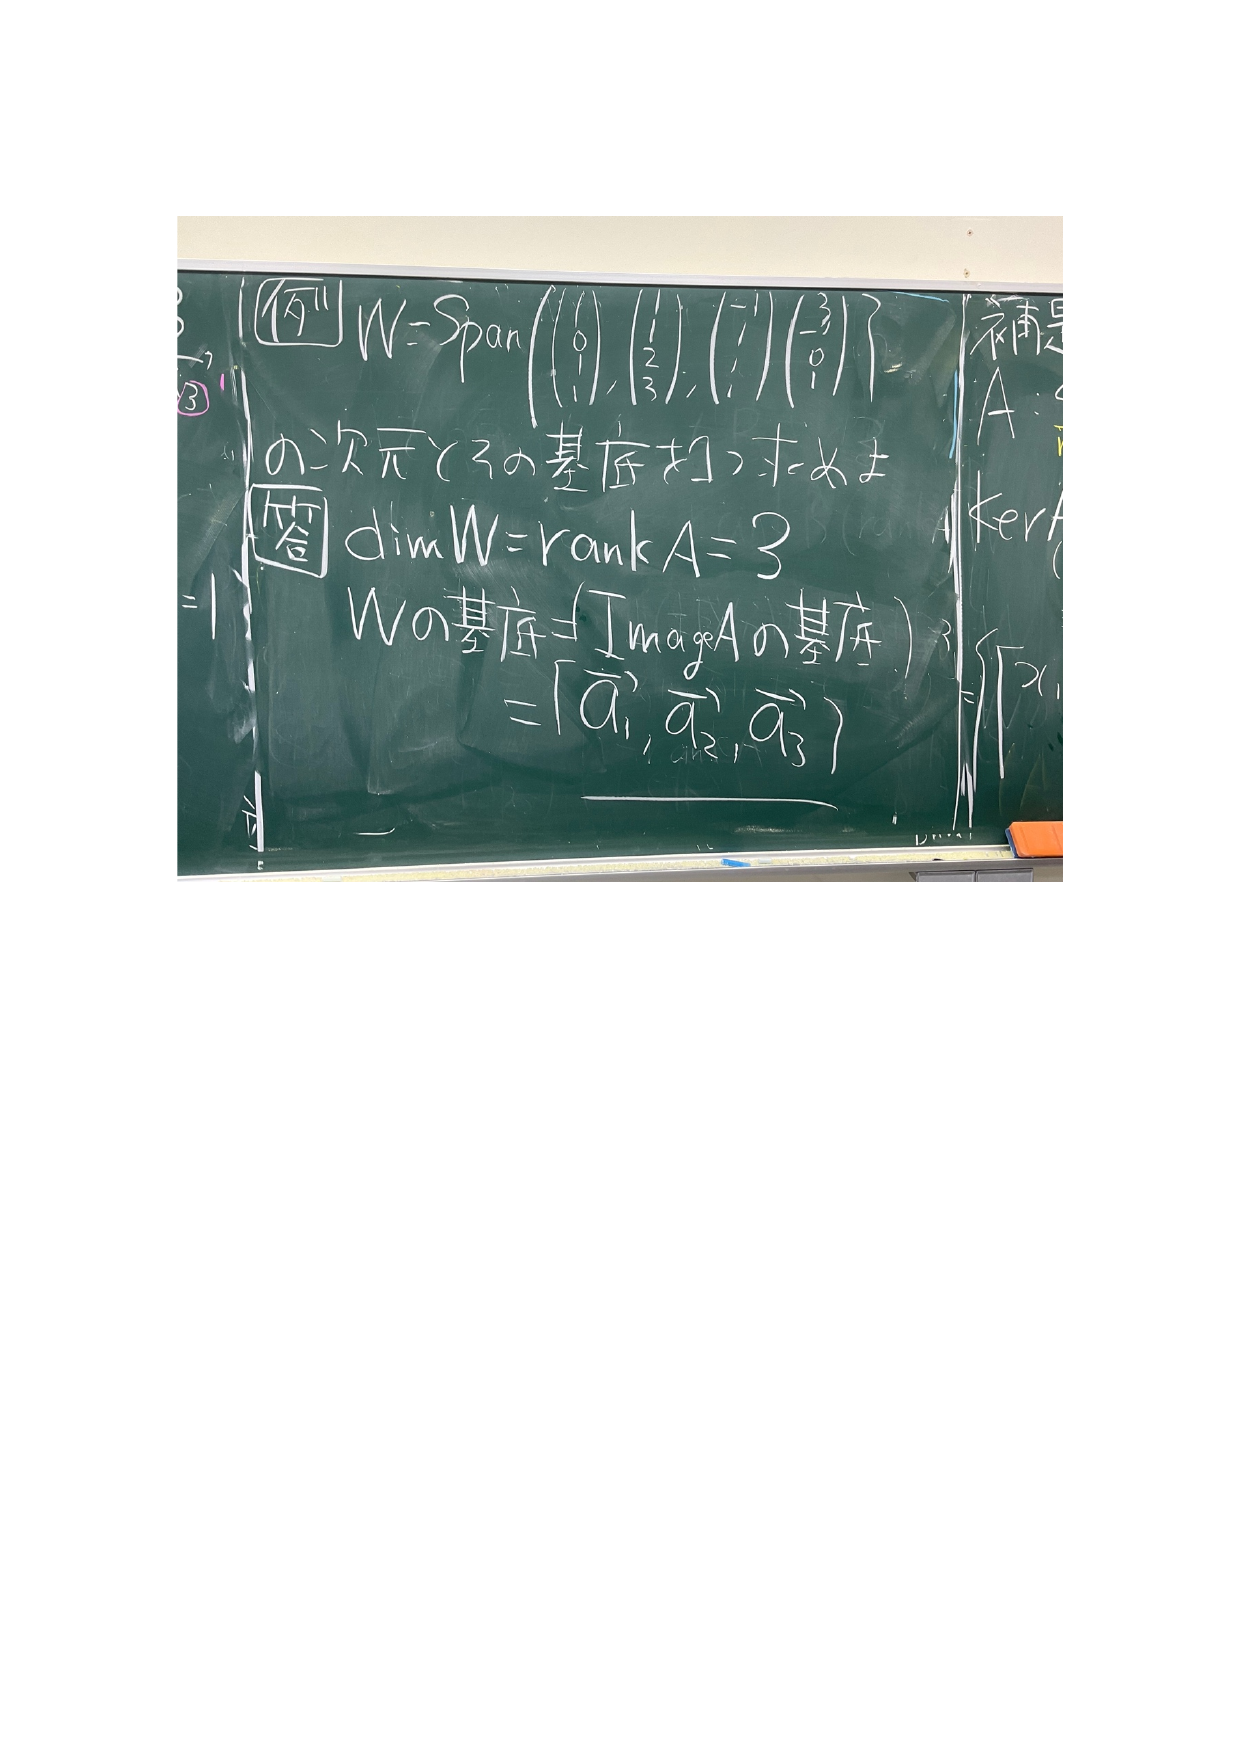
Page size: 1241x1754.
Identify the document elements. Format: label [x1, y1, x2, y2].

picture [177, 216, 1063, 882]
